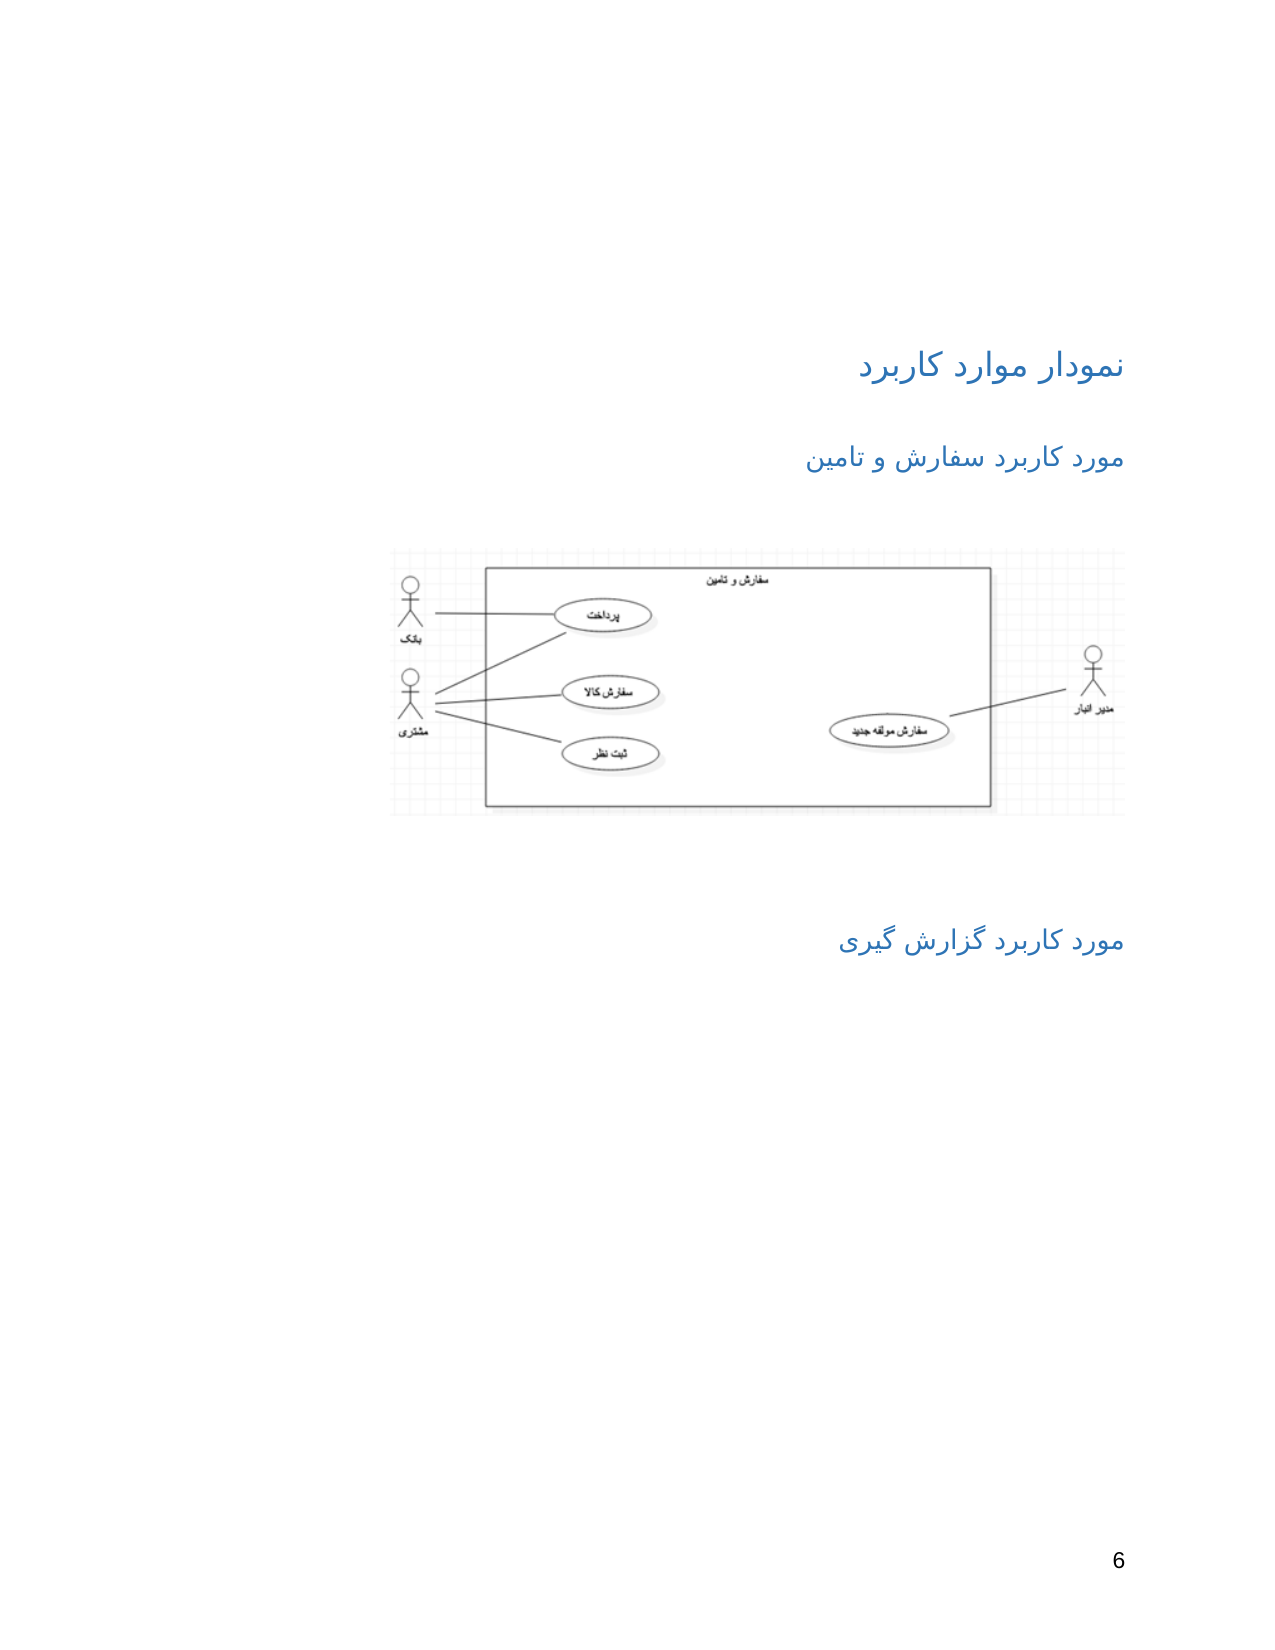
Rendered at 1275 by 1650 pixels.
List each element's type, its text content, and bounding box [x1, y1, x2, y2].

subtitle مورد کاربرد گزارش گیری [150, 924, 1125, 956]
picture [389, 548, 1125, 816]
subtitle نمودار موارد کاربرد [150, 346, 1125, 385]
subtitle مورد کاربرد سفارش و تامین [150, 441, 1125, 473]
